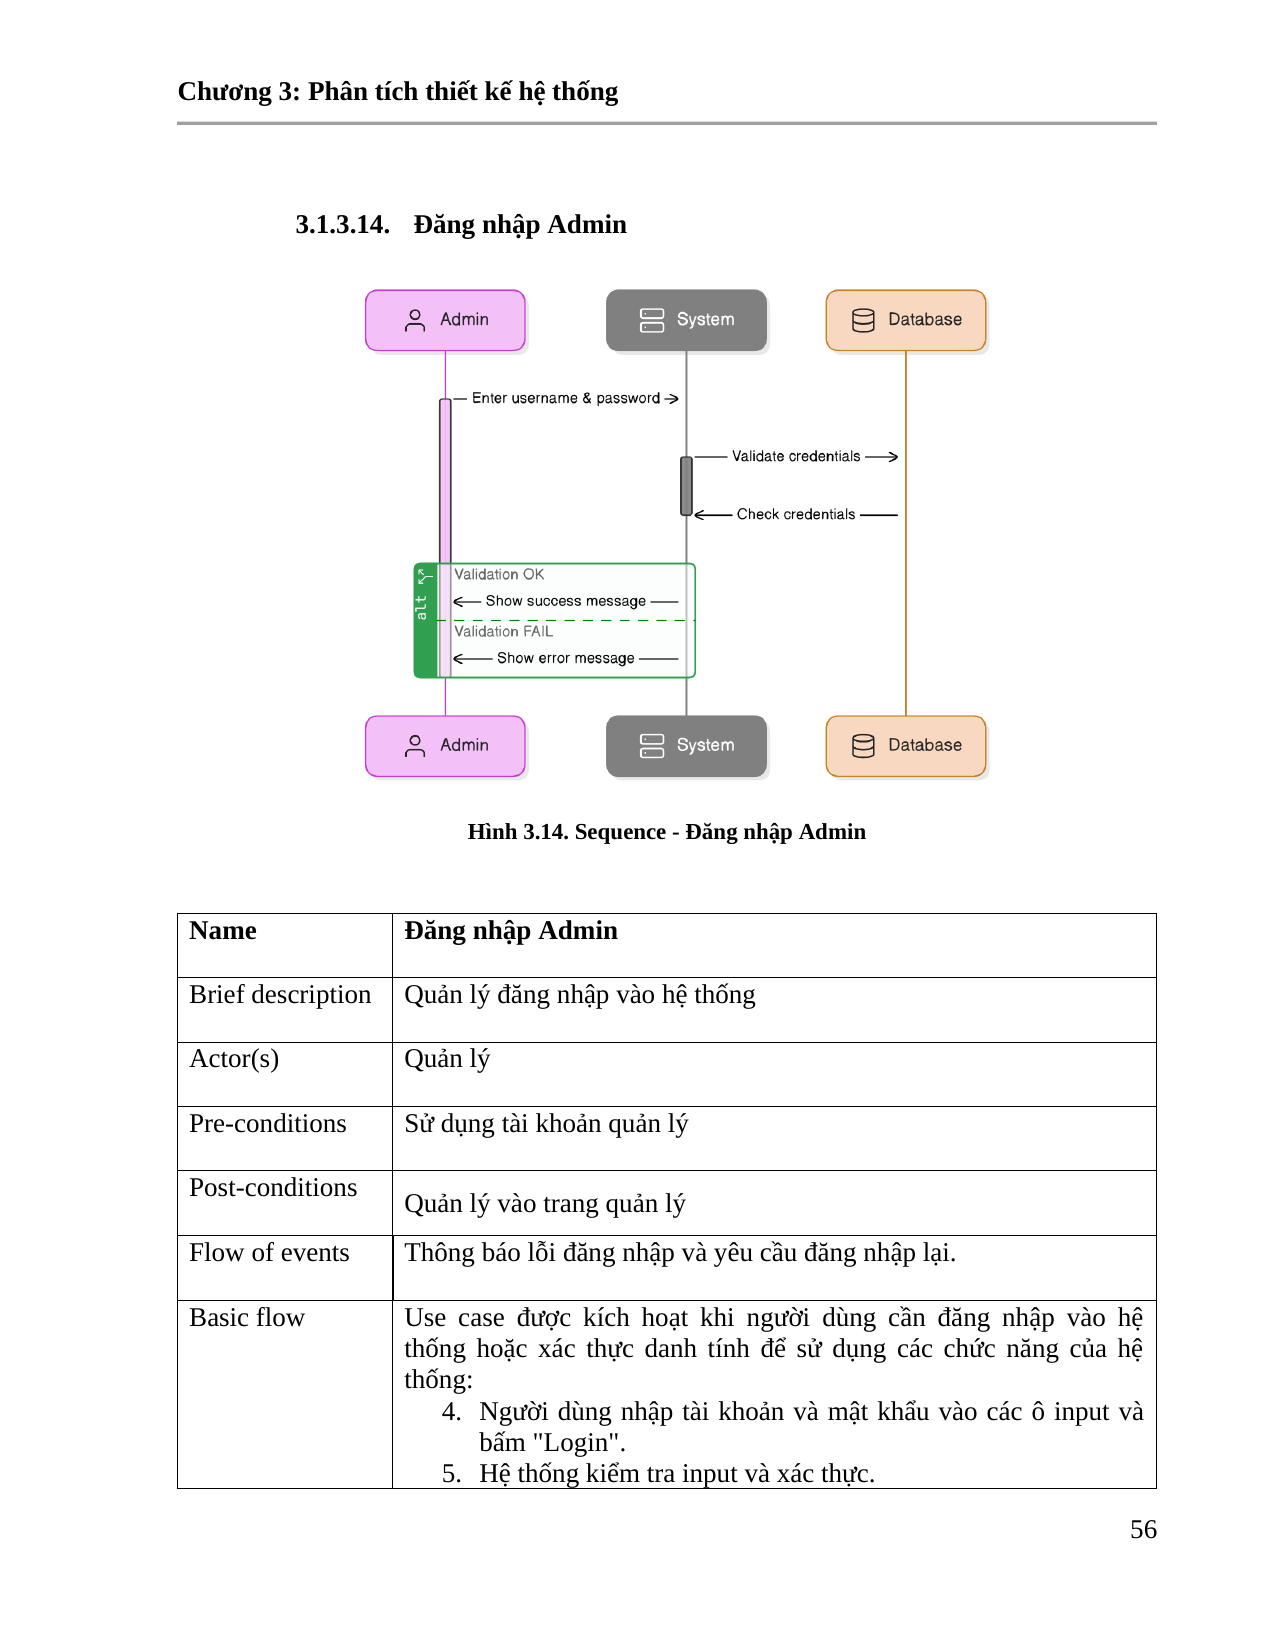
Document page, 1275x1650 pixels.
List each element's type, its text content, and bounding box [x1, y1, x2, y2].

table_header Đăng nhập Admin [393, 914, 1156, 977]
table_cell Actor(s) [178, 1043, 392, 1106]
subtitle Đăng nhập Admin [295, 208, 1157, 239]
table_header Name [178, 914, 392, 977]
table_cell Quản lý vào trang quản lý [393, 1171, 1156, 1235]
table_cell Post-conditions [178, 1171, 392, 1235]
table_cell Quản lý [393, 1043, 1156, 1106]
text Hình 3.14. Sequence - Đăng nhập Admin [177, 818, 1157, 845]
table_cell Brief description [178, 978, 392, 1042]
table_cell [393, 1301, 1156, 1488]
table_cell Thông báo lỗi đăng nhập và yêu cầu đăng nhập lại. [394, 1236, 1156, 1299]
table_cell Pre-conditions [178, 1107, 392, 1170]
table_cell Sử dụng tài khoản quản lý [393, 1107, 1156, 1170]
table_cell Basic flow [178, 1301, 392, 1488]
table_cell Flow of events [178, 1236, 392, 1299]
table_cell Quản lý đăng nhập vào hệ thống [393, 978, 1156, 1042]
picture [338, 258, 996, 787]
